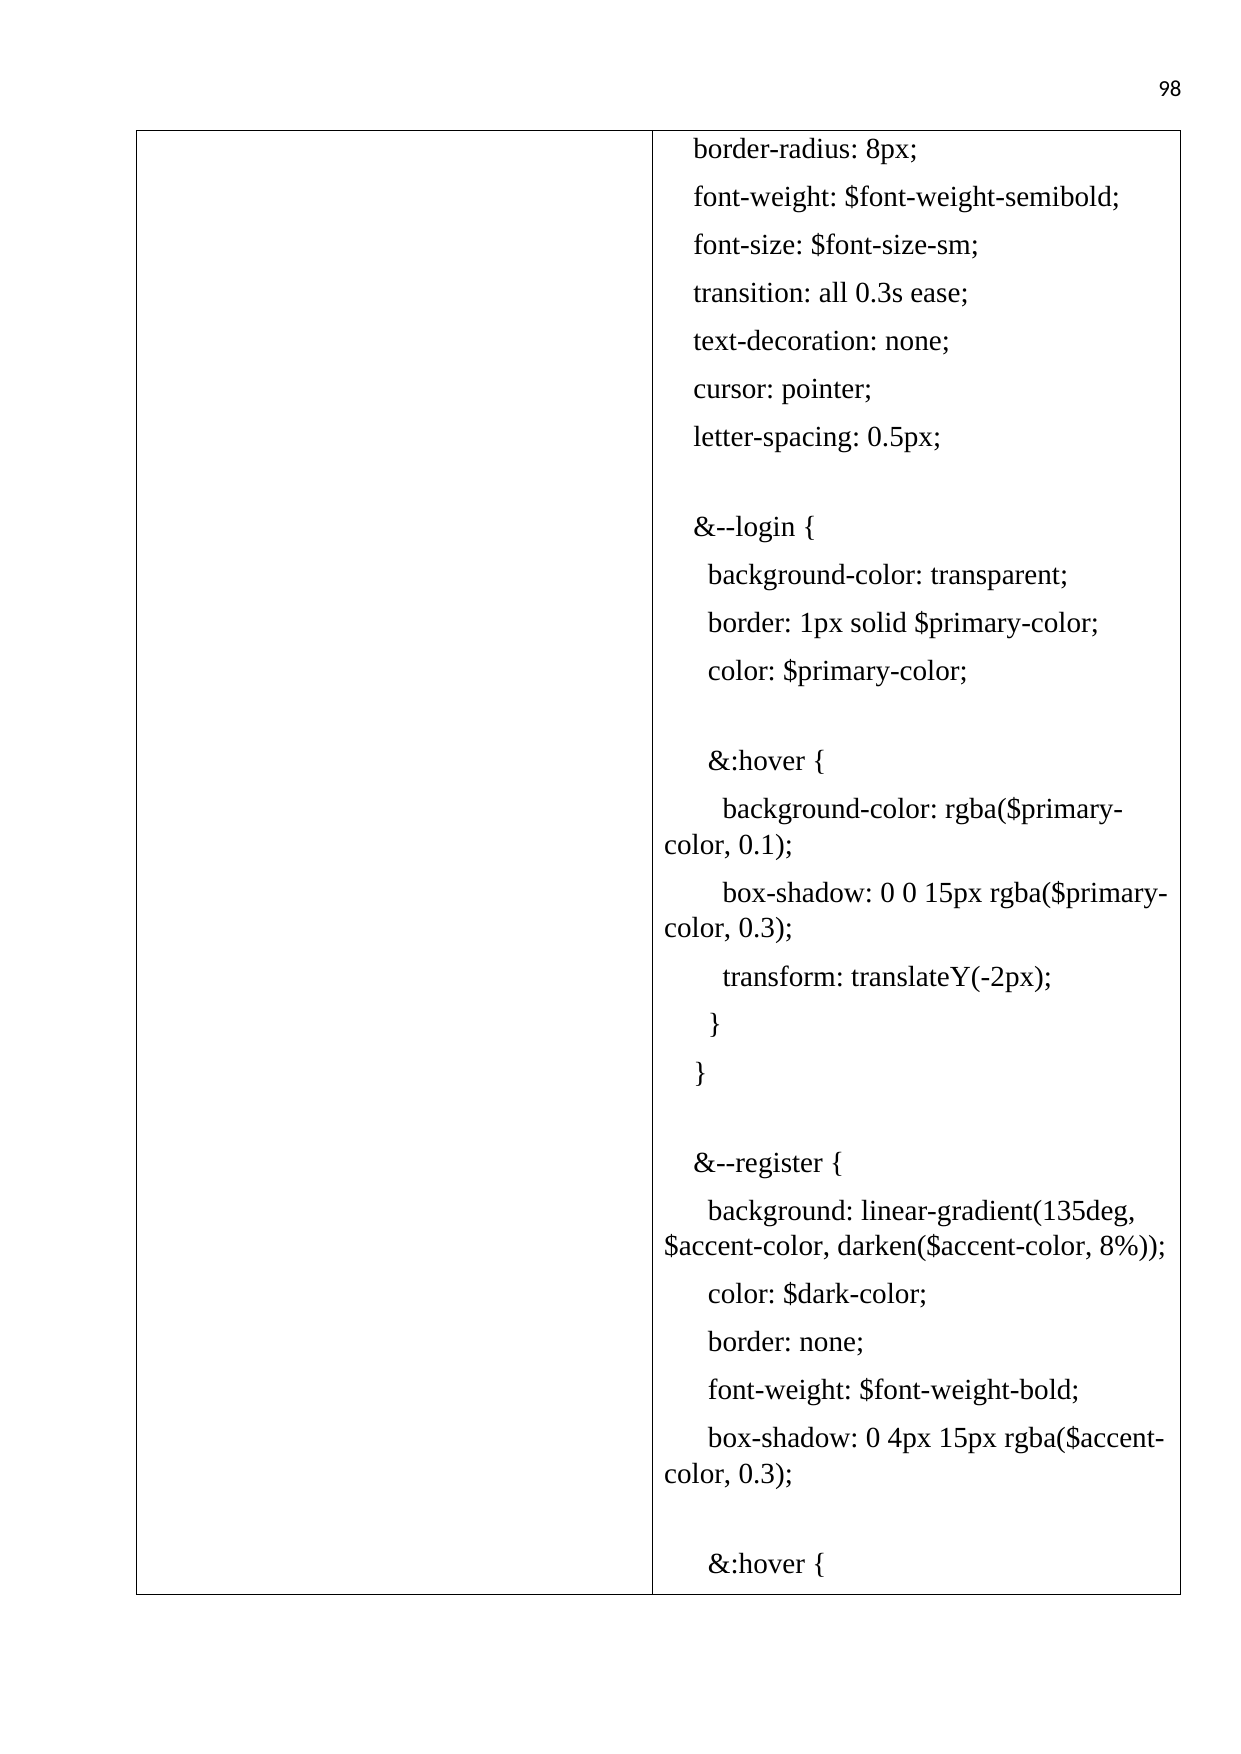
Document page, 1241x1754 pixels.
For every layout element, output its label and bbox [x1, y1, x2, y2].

table_header [653, 131, 1180, 1594]
table_header [137, 131, 652, 1594]
